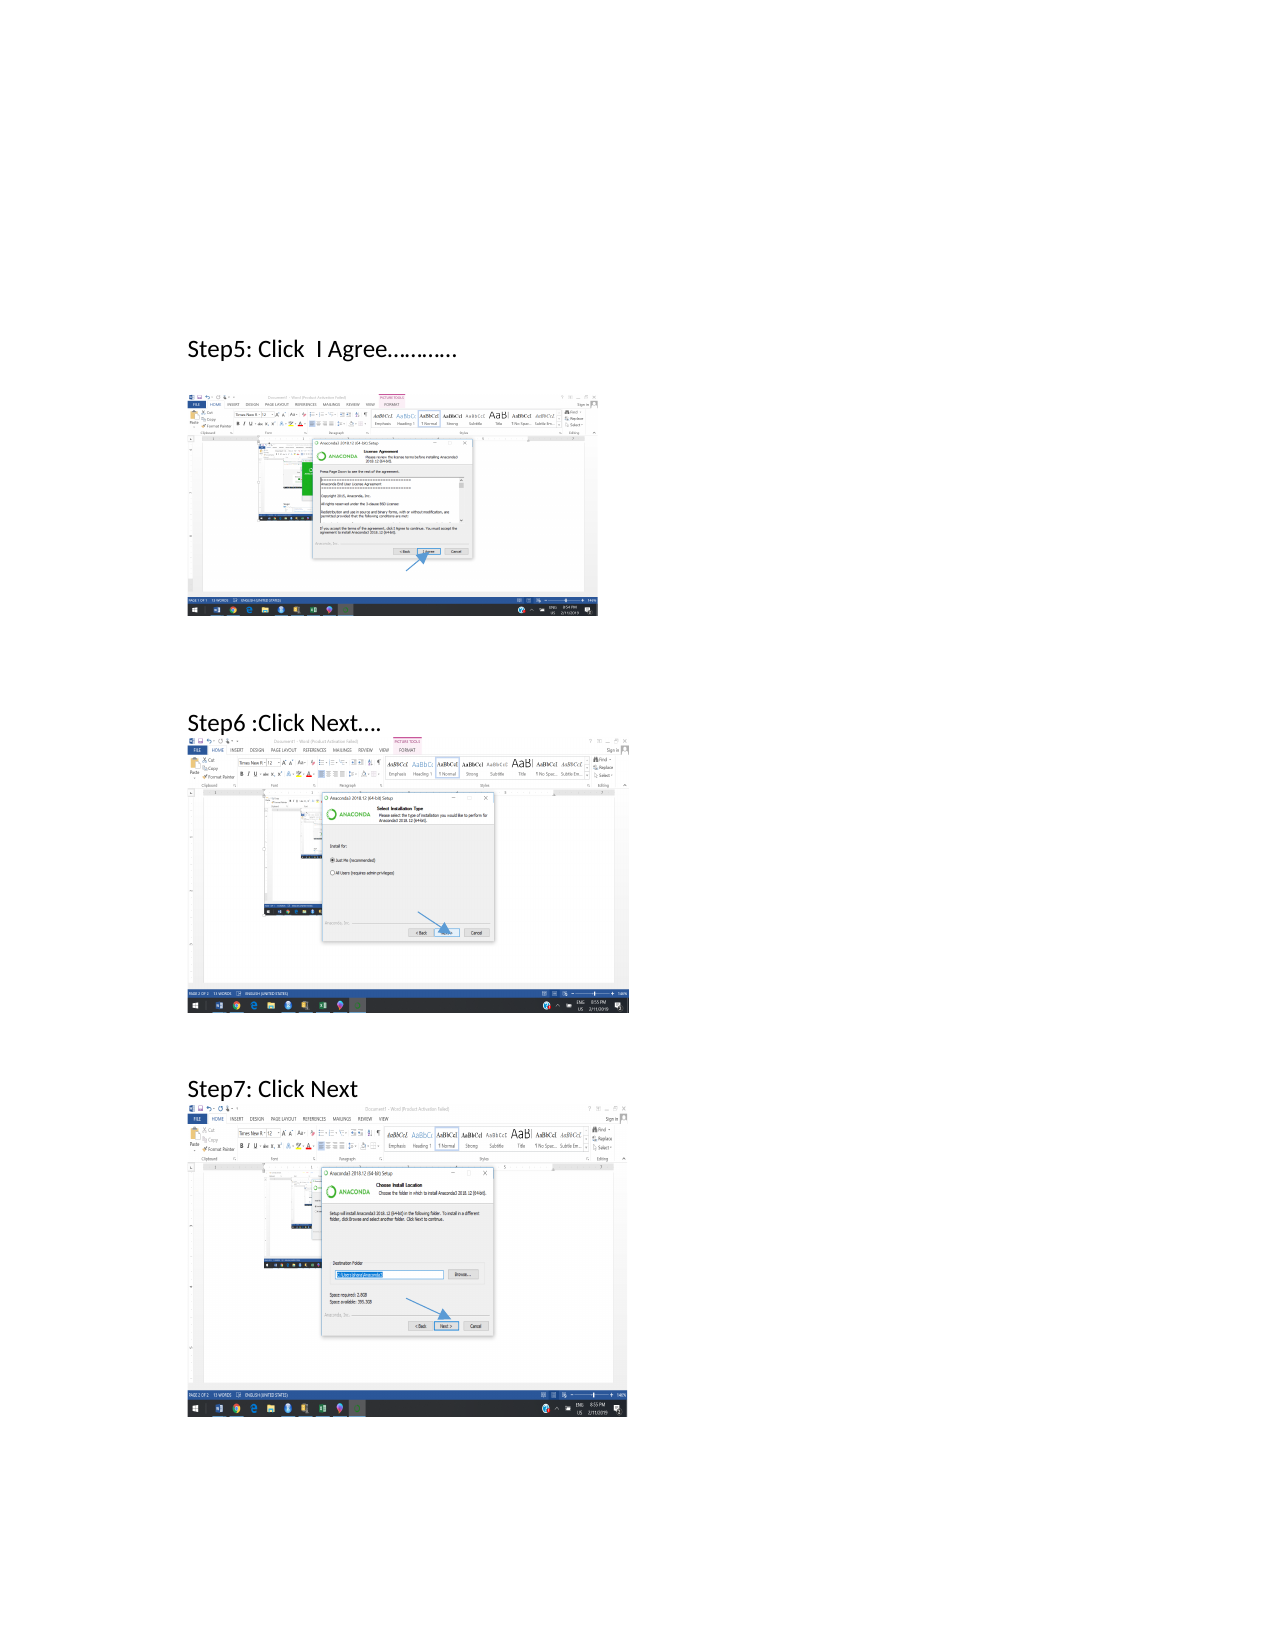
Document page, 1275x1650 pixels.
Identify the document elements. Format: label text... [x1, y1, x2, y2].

picture [187, 394, 598, 616]
text Step6 :Click Next…. [187, 707, 1087, 738]
text Step5: Click I Agree………… [187, 333, 1087, 364]
text Step7: Click Next [187, 1074, 1087, 1104]
picture [187, 1104, 628, 1417]
picture [187, 737, 629, 1013]
